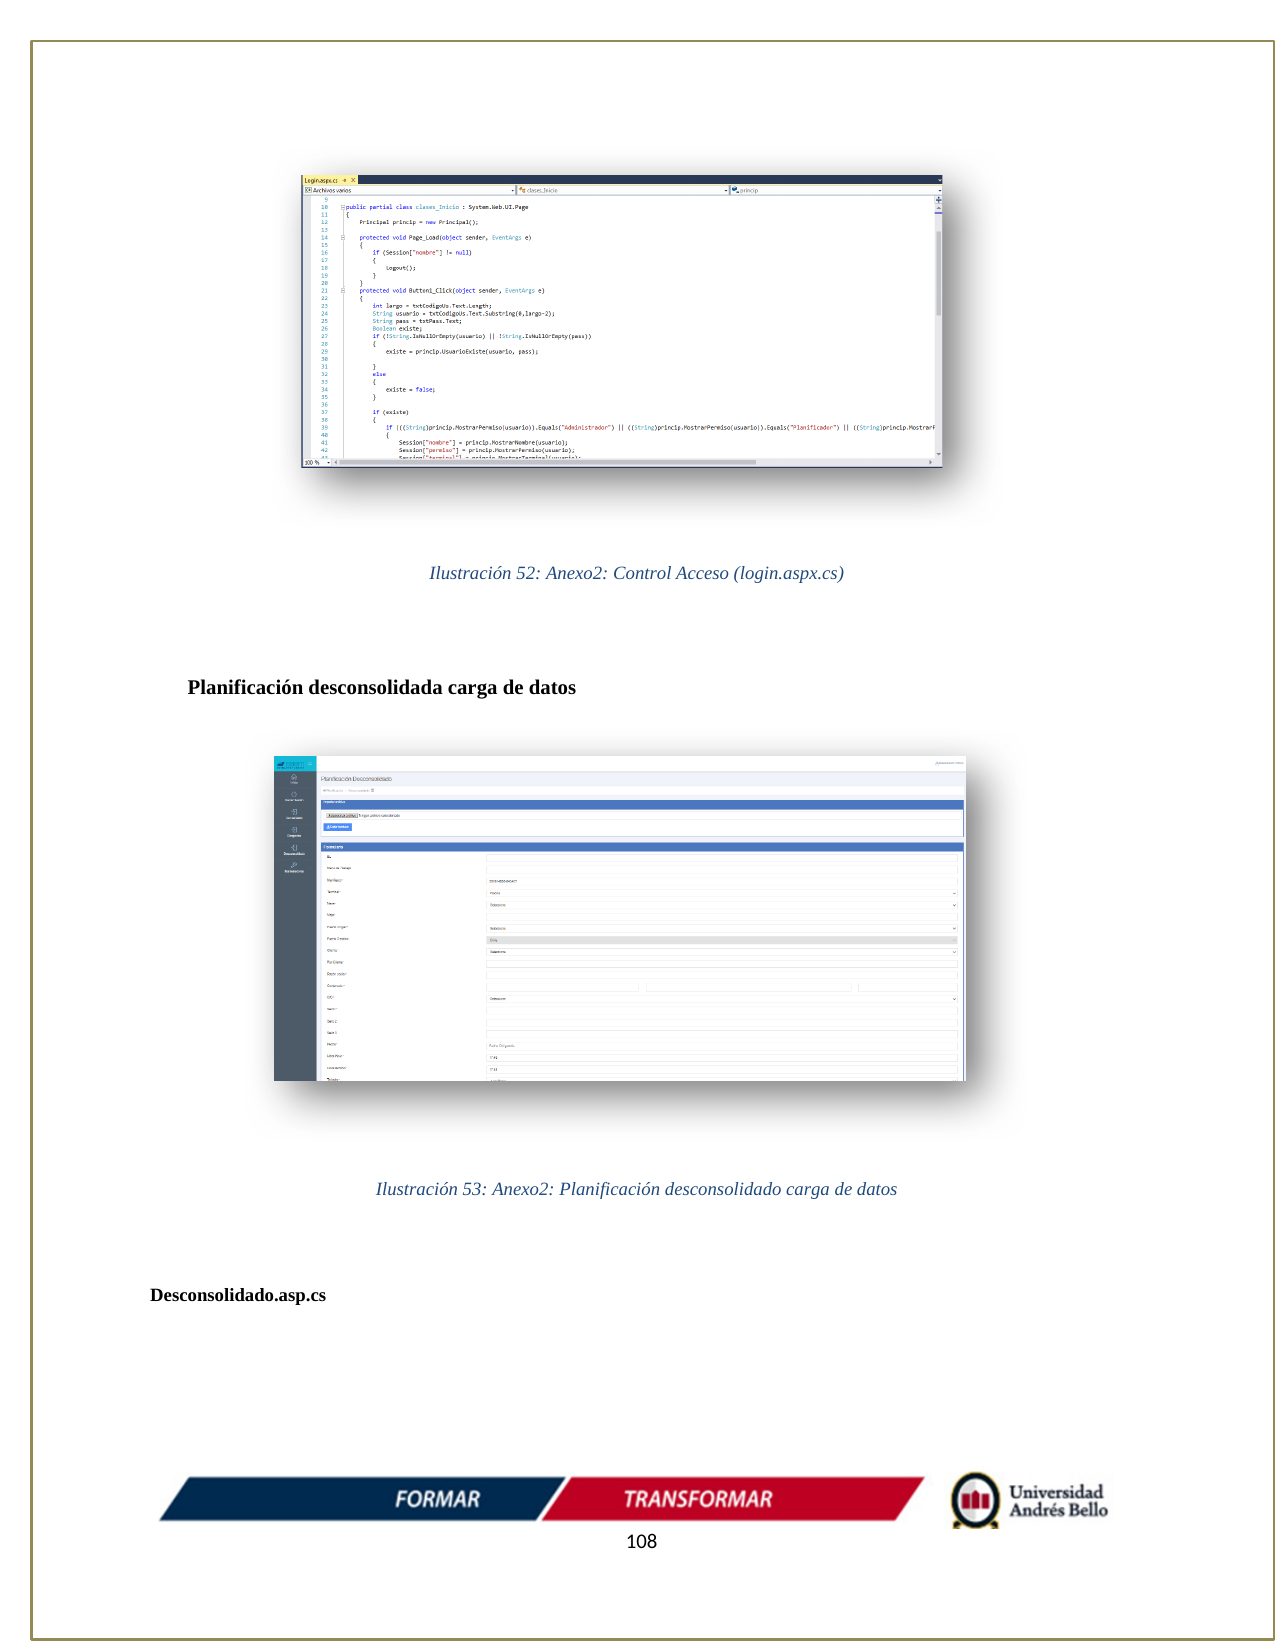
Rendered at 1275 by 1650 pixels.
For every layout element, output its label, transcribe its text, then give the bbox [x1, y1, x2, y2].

text Desconsolidado.asp.cs [150, 1284, 1125, 1306]
list Planificación desconsolidada carga de datos [187, 675, 1125, 699]
text Ilustración 53: Anexo2: Planificación desconsolidado carga de datos [150, 1178, 1125, 1199]
picture [157, 1468, 1133, 1529]
text Ilustración 52: Anexo2: Control Acceso (login.aspx.cs) [150, 562, 1125, 583]
picture [274, 756, 966, 1081]
